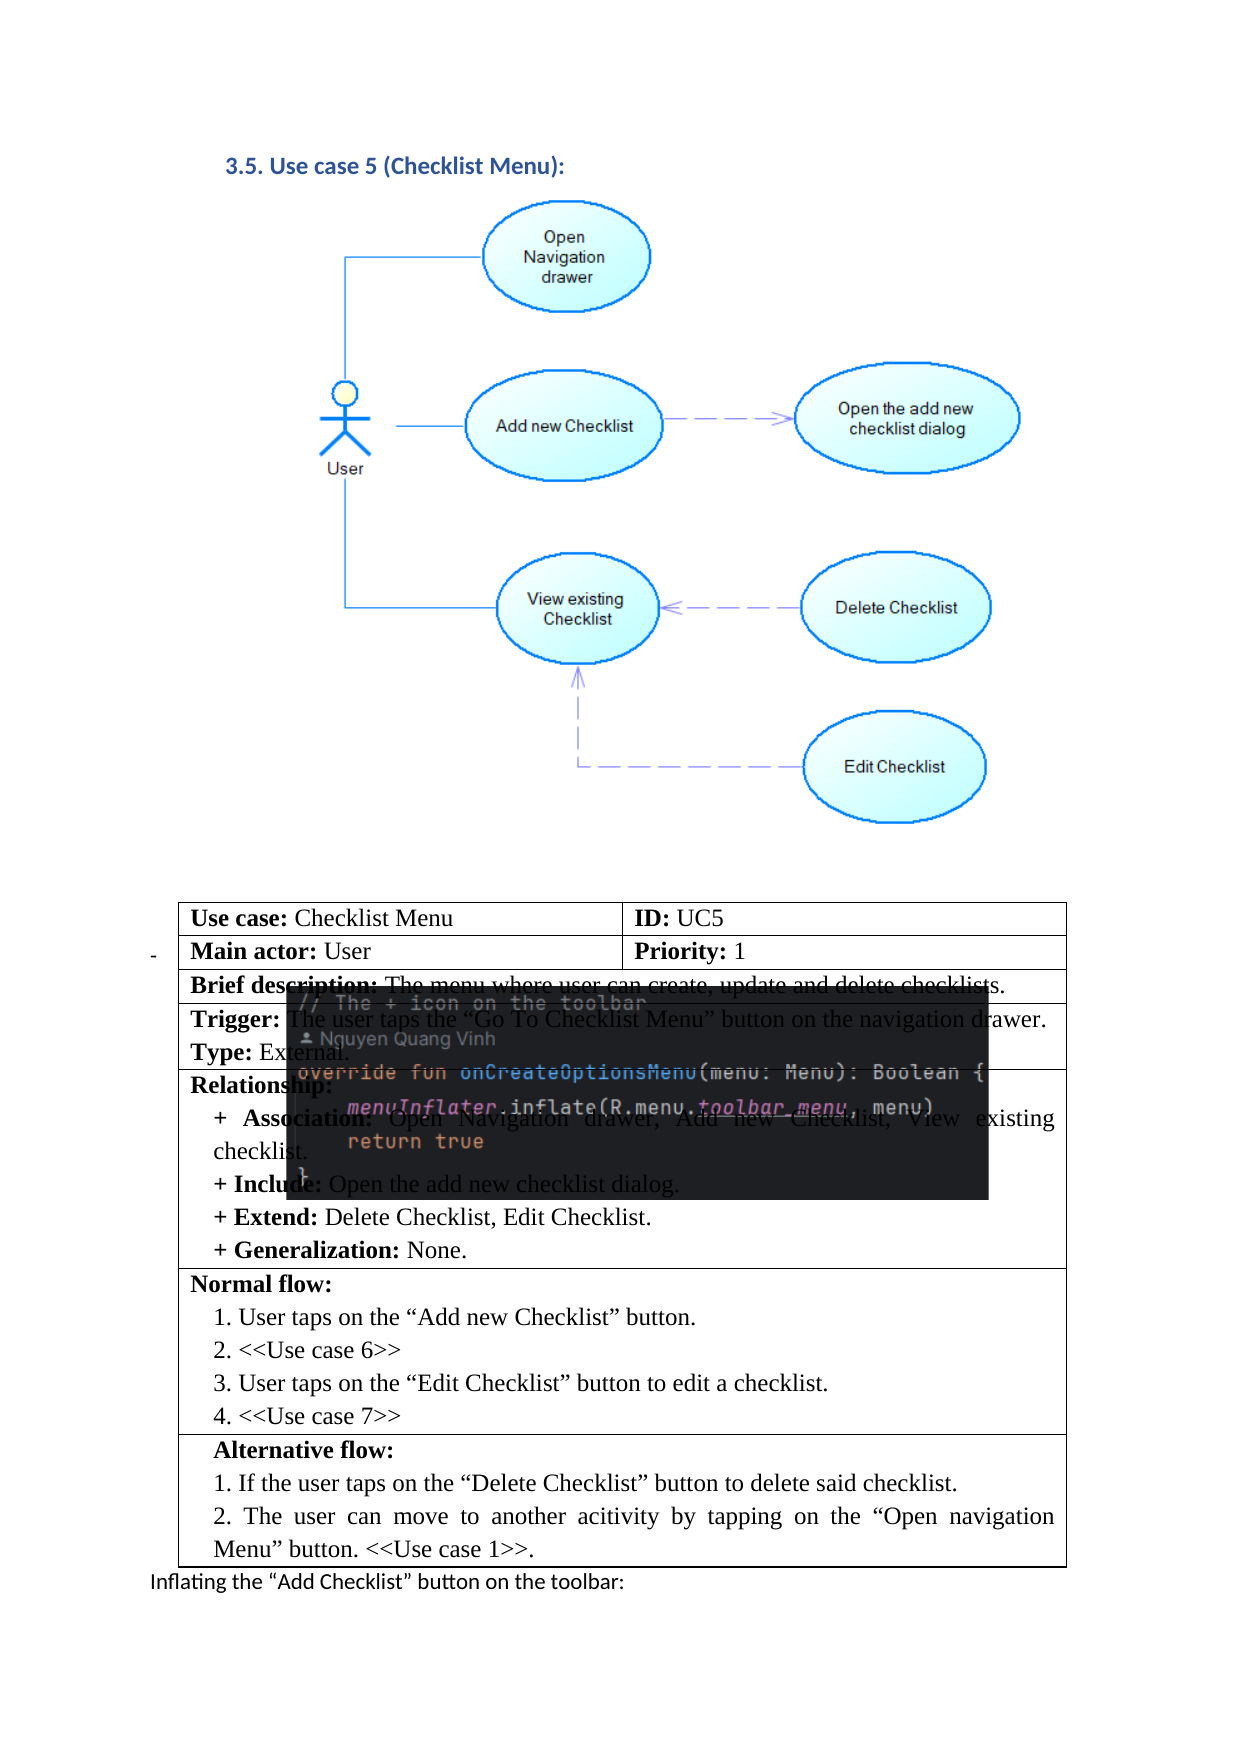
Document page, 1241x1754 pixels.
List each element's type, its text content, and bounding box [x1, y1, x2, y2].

table_cell Brief description: The menu where user can create, update and delete checklists. [179, 970, 1066, 1003]
table_cell Normal flow: 1. User taps on the “Add new Checklist” button. 2. <<Use case 6>> 3. User taps on the “Edit Checklist” button to edit a checklist. 4. <<Use case 7>> [179, 1269, 1066, 1434]
table_header ID: UC5 [623, 903, 1066, 935]
table_cell Priority: 1 [623, 936, 1066, 969]
table_header Use case: Checklist Menu [179, 903, 622, 935]
subtitle 3.5. Use case 5 (Checklist Menu): [225, 150, 1090, 181]
table_cell Main actor: User [179, 936, 622, 969]
table_cell Relationship: + Association: Open Navigation drawer, Add new Checklist, View existing checklist. + Include: Open the add new checklist dialog. + Extend: Delete Checklist, Edit Checklist. + Generalization: None. [179, 1070, 1066, 1268]
table_cell Alternative flow: 1. If the user taps on the “Delete Checklist” button to delete said checklist. 2. The user can move to another acitivity by tapping on the “Open navigation Menu” button. <<Use case 1>>. [179, 1435, 1066, 1566]
text - Inflating the “Add Checklist” button on the toolbar: [150, 941, 1090, 1596]
table_cell Trigger: The user taps the “Go To Checklist Menu” button on the navigation drawer. Type: External. [179, 1004, 1066, 1069]
picture [287, 195, 1022, 829]
